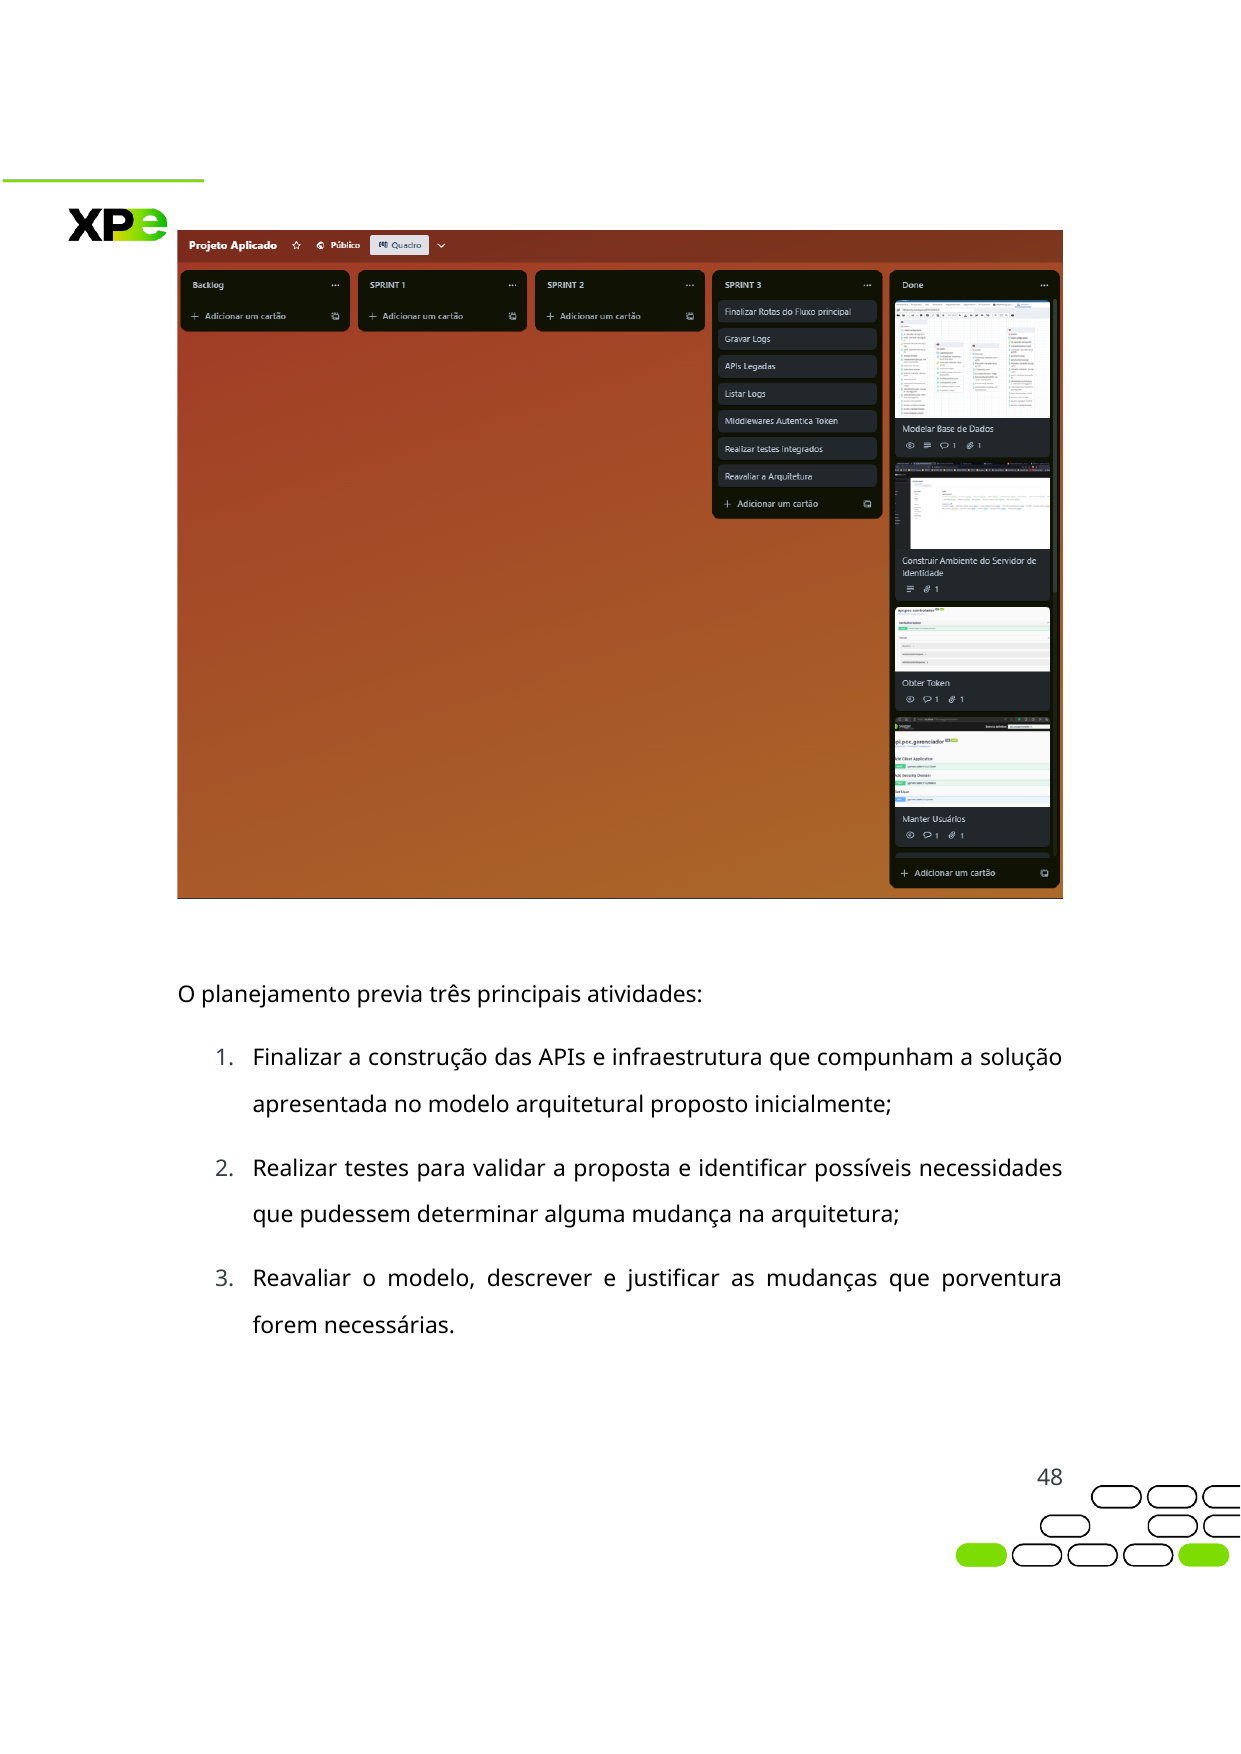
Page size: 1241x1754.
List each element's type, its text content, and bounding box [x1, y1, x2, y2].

list Reavaliar o modelo, descrever e justificar as mudanças que porventura forem necessárias. [215, 1262, 1063, 1340]
picture [955, 1485, 1241, 1567]
picture [2, 176, 1063, 899]
list Realizar testes para validar a proposta e identificar possíveis necessidades que pudessem determinar alguma mudança na arquitetura; [215, 1152, 1063, 1230]
list Finalizar a construção das APIs e infraestrutura que compunham a solução apresentada no modelo arquitetural proposto inicialmente; [215, 1041, 1063, 1119]
text O planejamento previa três principais atividades: [177, 978, 1063, 1009]
